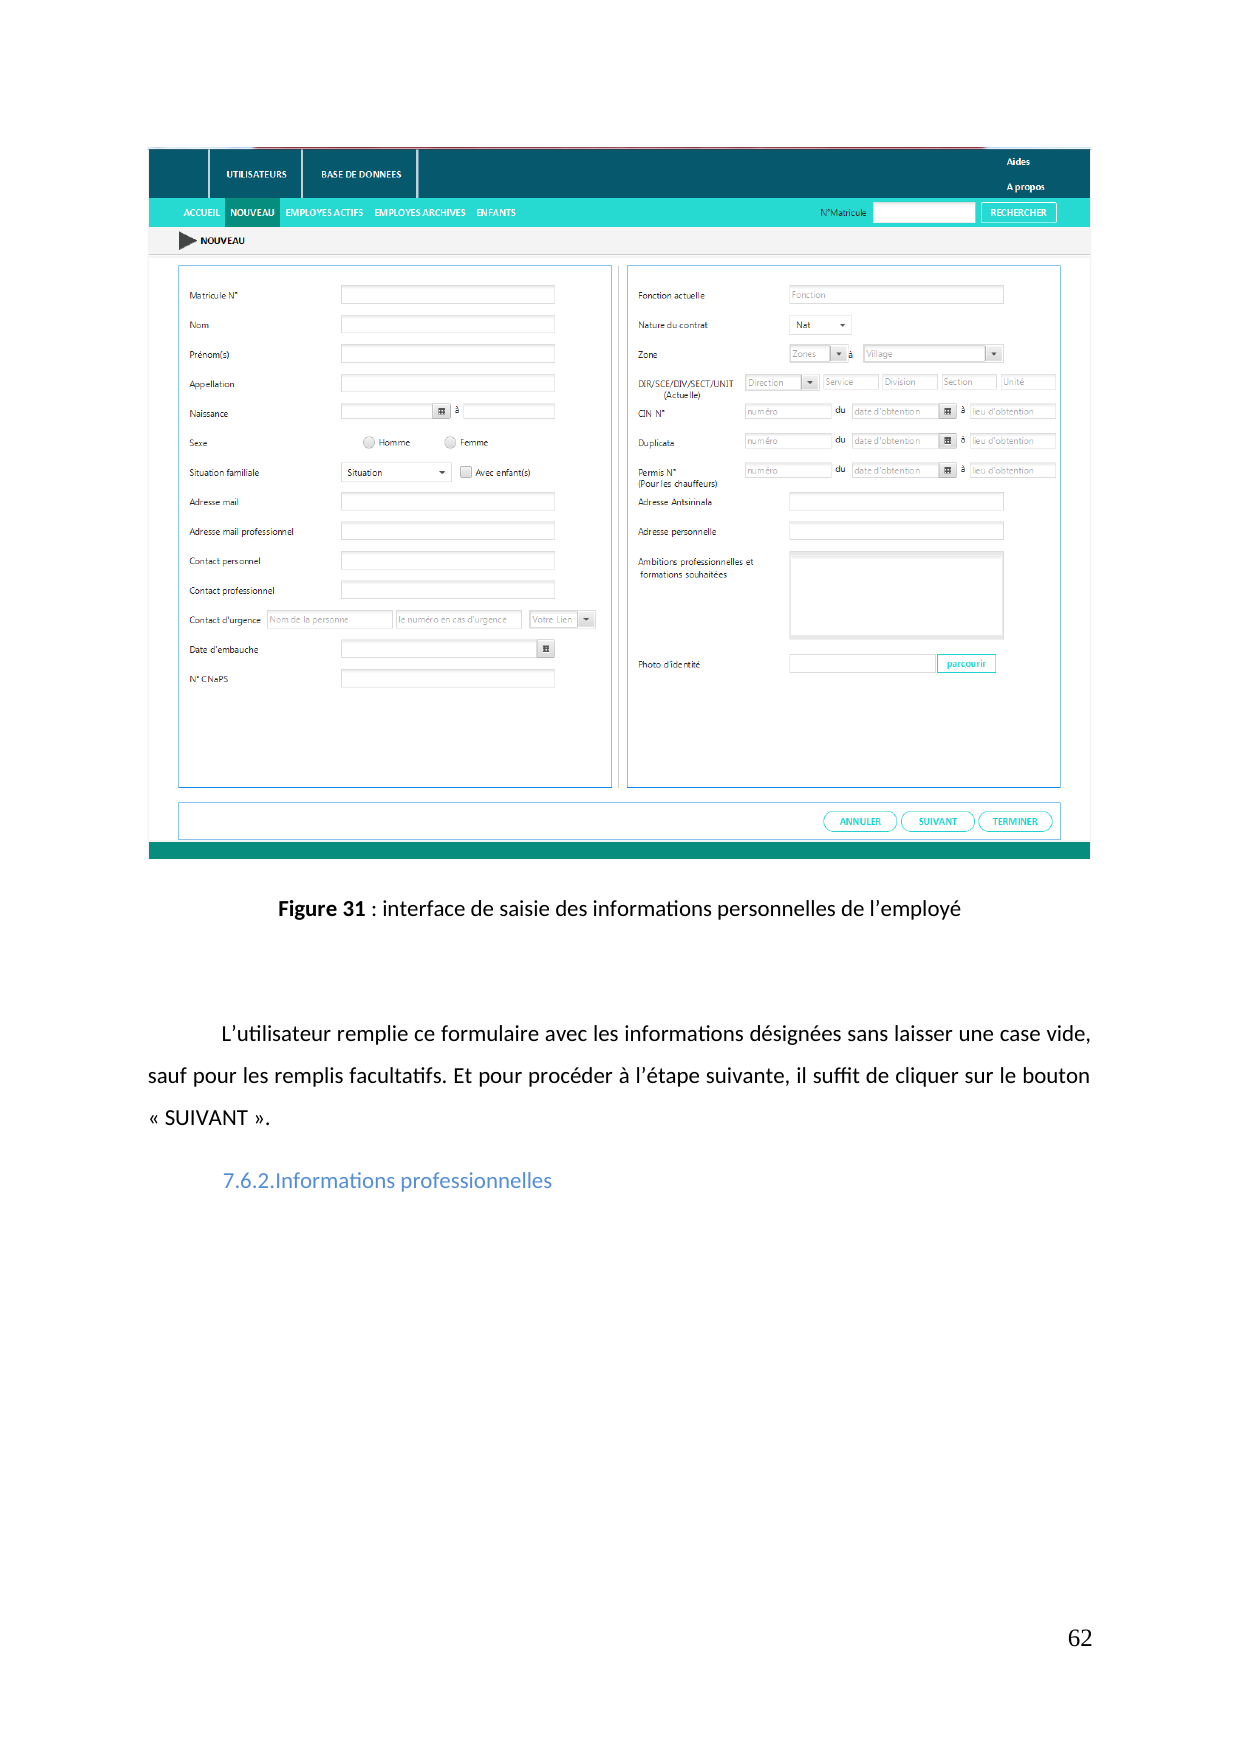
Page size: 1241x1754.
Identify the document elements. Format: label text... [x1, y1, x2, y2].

picture [147, 147, 1092, 859]
text L’utilisateur remplie ce formulaire avec les informations désignées sans laisser une case vide, sauf pour les remplis facultatifs. Et pour procéder à l’étape suivante, il suffit de cliquer sur le bouton « SUIVANT ». [148, 1019, 1093, 1131]
text Figure 31 : interface de saisie des informations personnelles de l’employé [148, 894, 1093, 922]
subtitle Informations professionnelles [223, 1166, 1093, 1194]
